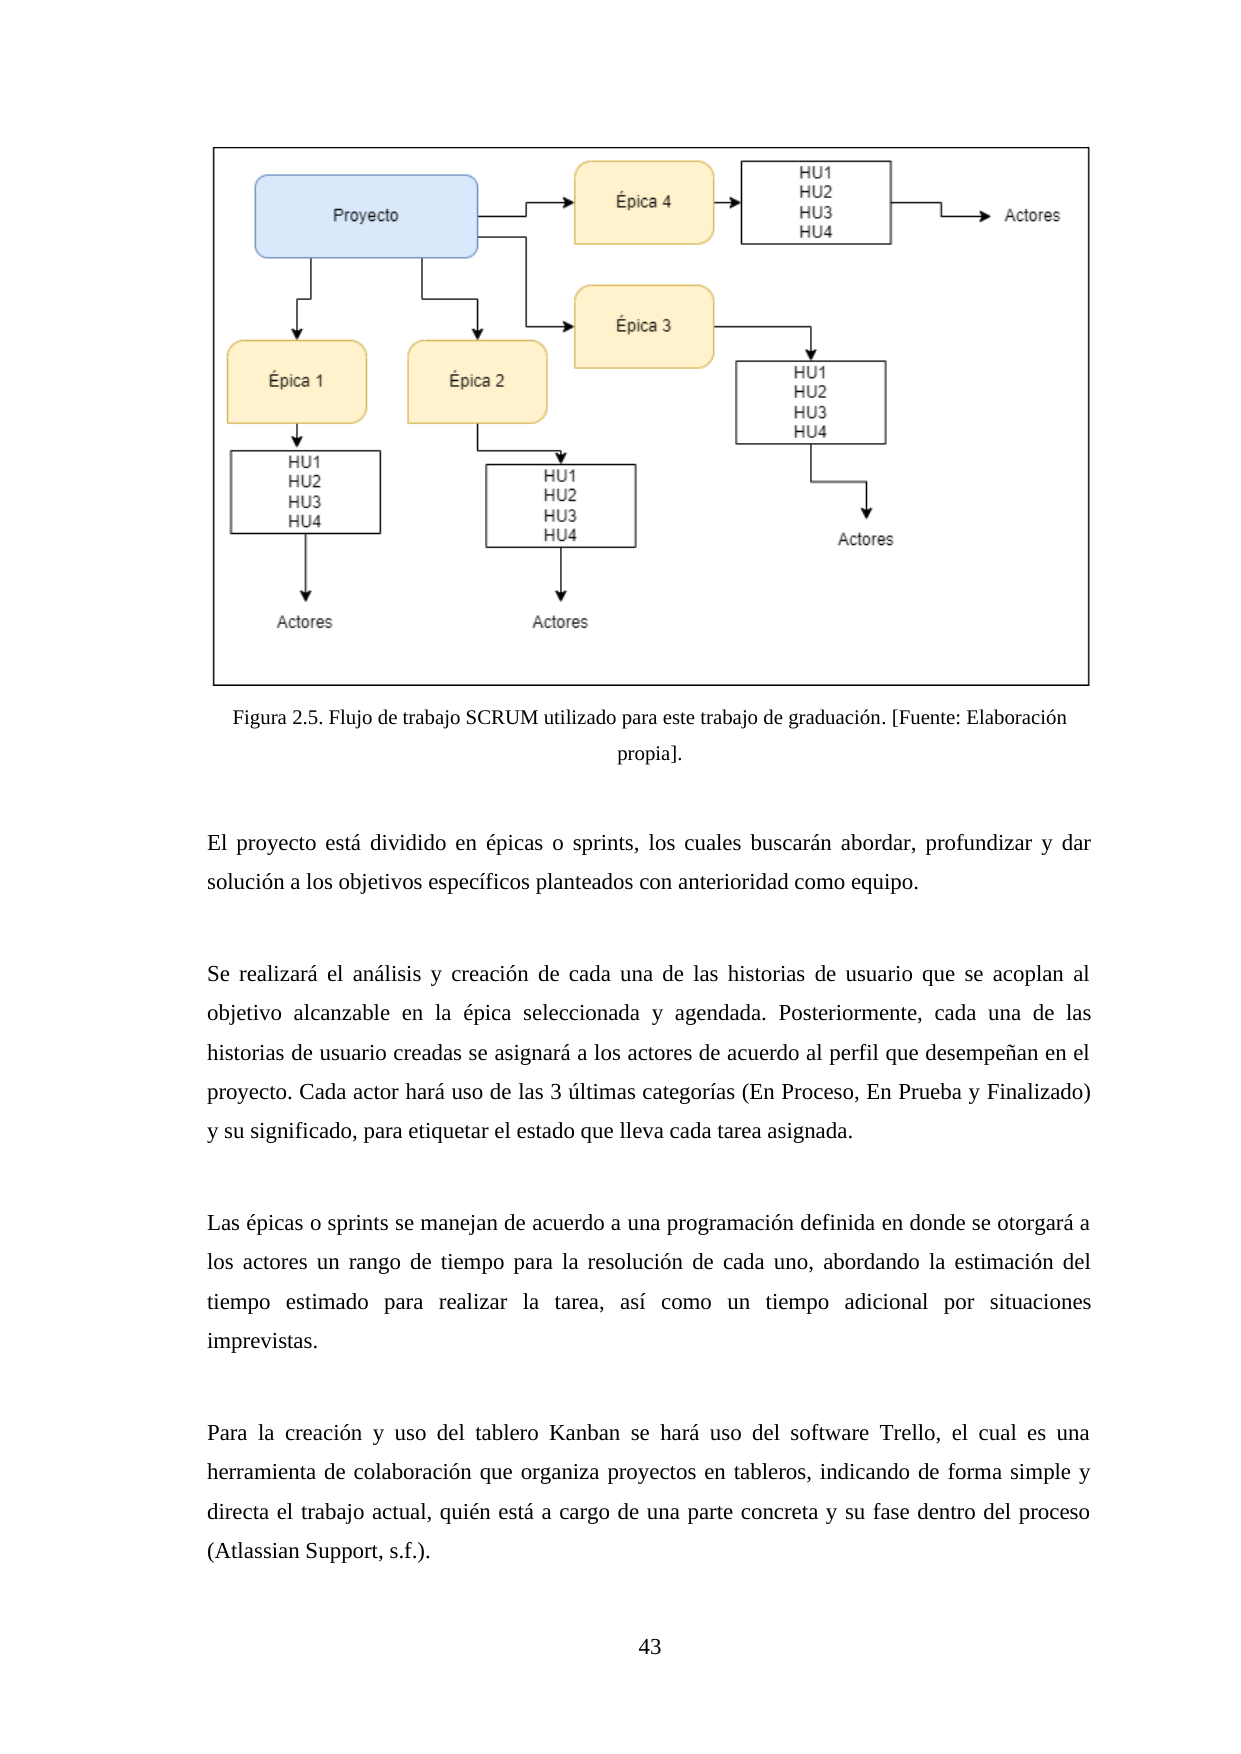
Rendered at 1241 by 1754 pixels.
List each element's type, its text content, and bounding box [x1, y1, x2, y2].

text Figura 2.5. Flujo de trabajo SCRUM utilizado para este trabajo de graduación. [Fuente: Elaboración propia]. [207, 704, 1092, 765]
picture [209, 147, 1091, 686]
text Se realizará el análisis y creación de cada una de las historias de usuario que se acoplan al objetivo alcanzable en la épica seleccionada y agendada. Posteriormente, cada una de las historias de usuario creadas se asignará a los actores de acuerdo al perfil que desempeñan en el proyecto. Cada actor hará uso de las 3 últimas categorías (En Proceso, En Prueba y Finalizado) y su significado, para etiquetar el estado que lleva cada tarea asignada. [207, 959, 1092, 1144]
text Para la creación y uso del tablero Kanban se hará uso del software Trello, el cual es una herramienta de colaboración que organiza proyectos en tableros, indicando de forma simple y directa el trabajo actual, quién está a cargo de una parte concreta y su fase dentro del proceso (Atlassian Support, s.f.). [207, 1419, 1092, 1564]
text Las épicas o sprints se manejan de acuerdo a una programación definida en donde se otorgará a los actores un rango de tiempo para la resolución de cada uno, abordando la estimación del tiempo estimado para realizar la tarea, así como un tiempo adicional por situaciones imprevistas. [207, 1209, 1092, 1354]
text El proyecto está dividido en épicas o sprints, los cuales buscarán abordar, profundizar y dar solución a los objetivos específicos planteados con anterioridad como equipo. [207, 829, 1092, 894]
